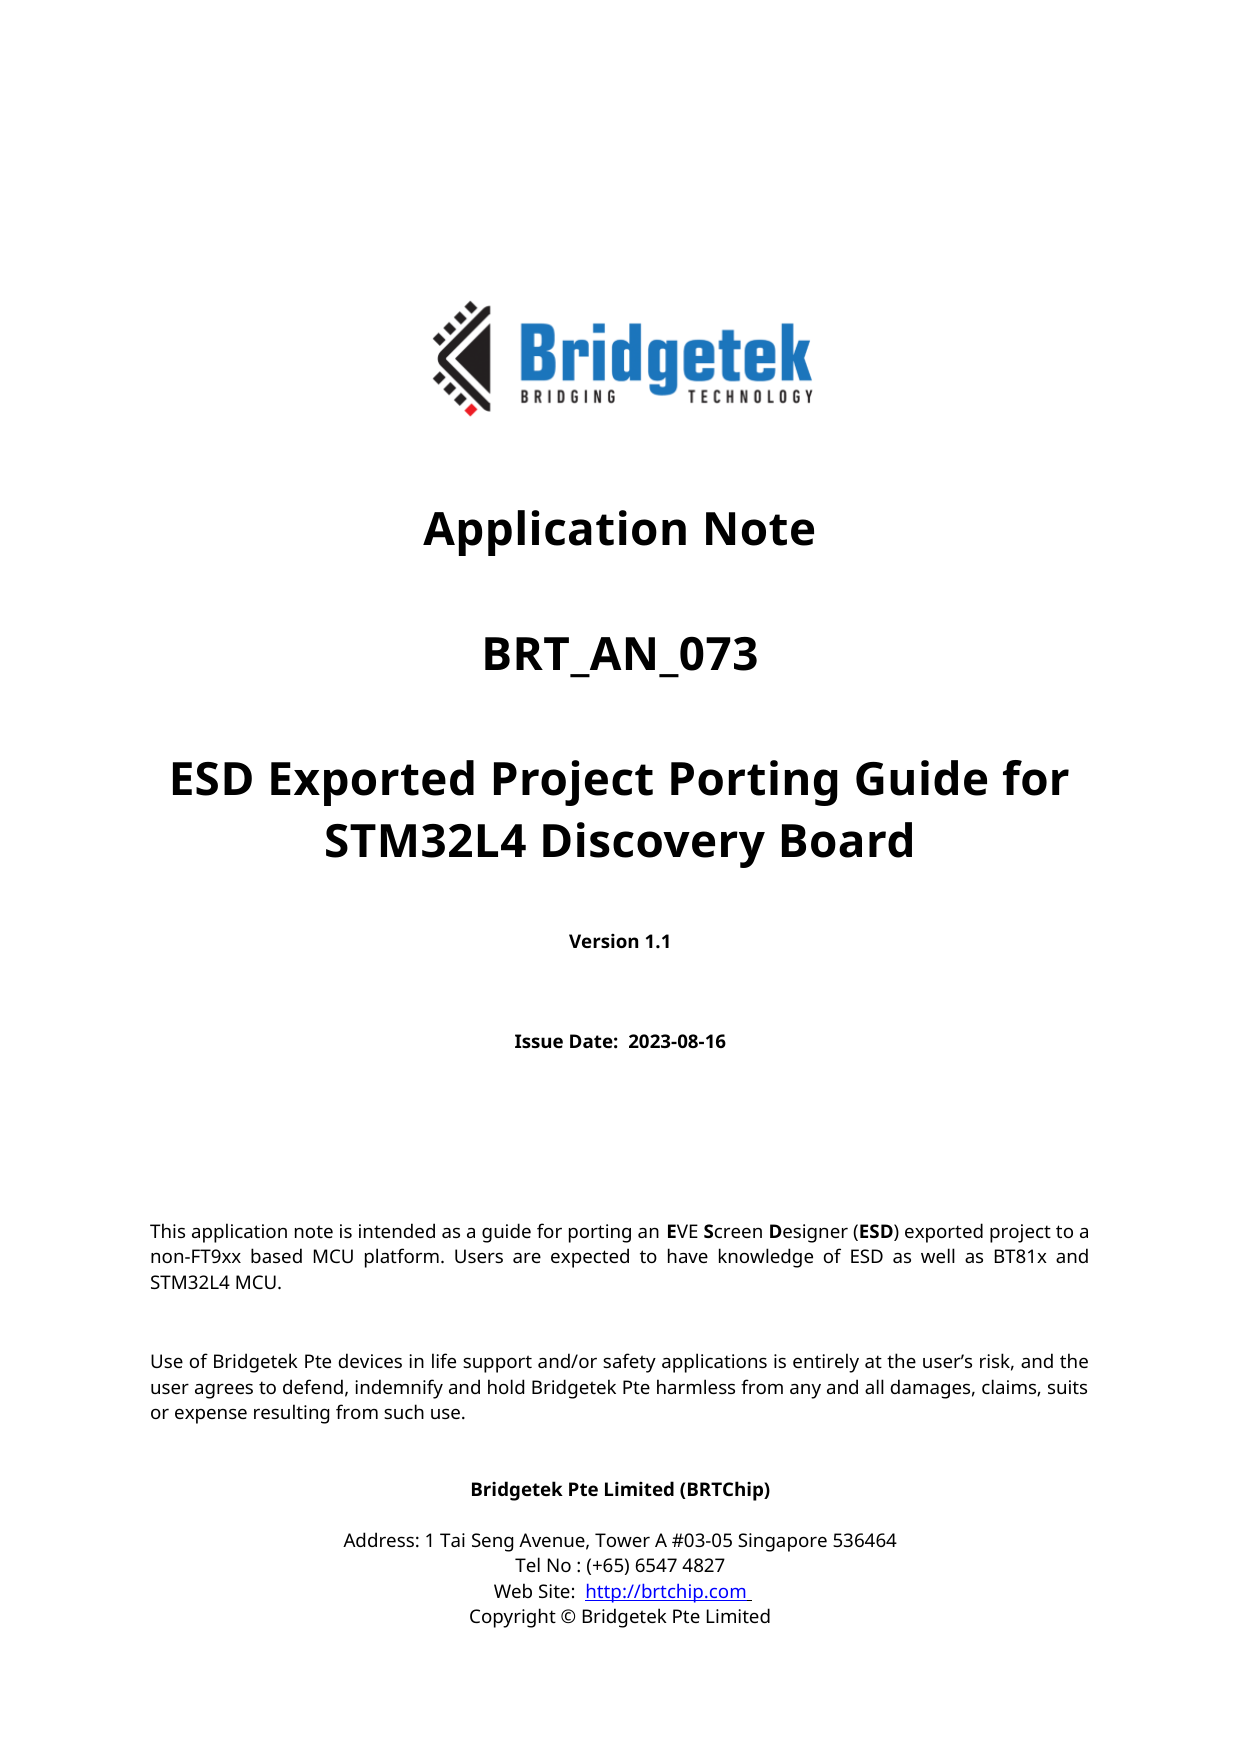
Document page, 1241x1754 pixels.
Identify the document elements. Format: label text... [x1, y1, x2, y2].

text Issue Date: 2023-08-16 [150, 1028, 1090, 1054]
text This application note is intended as a guide for porting an EVE Screen Designer (ESD) exported project to a non-FT9xx based MCU platform. Users are expected to have knowledge of ESD as well as BT81x and STM32L4 MCU. [150, 1218, 1090, 1294]
picture [420, 289, 820, 421]
text Version 1.1 [150, 928, 1090, 953]
